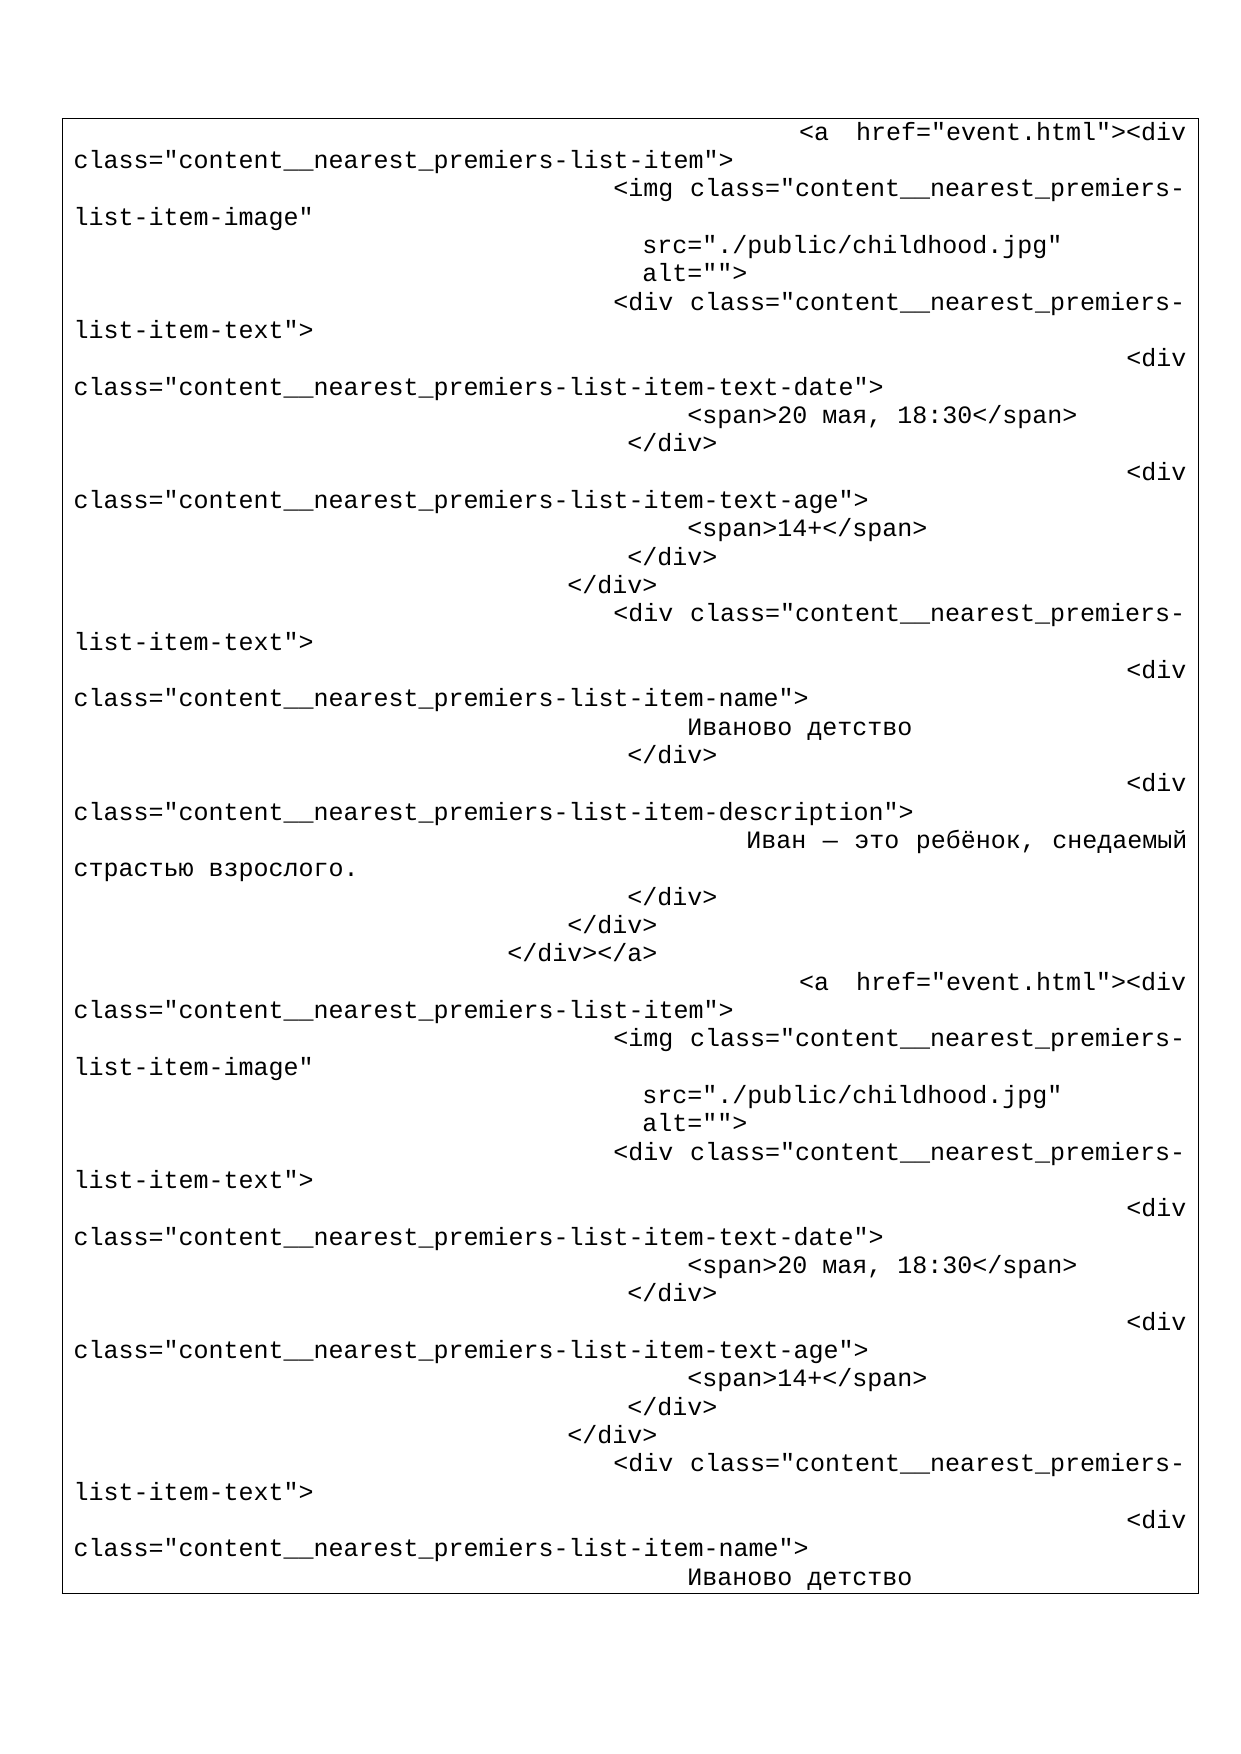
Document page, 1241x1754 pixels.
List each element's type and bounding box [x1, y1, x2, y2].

table_header [63, 119, 1198, 1592]
